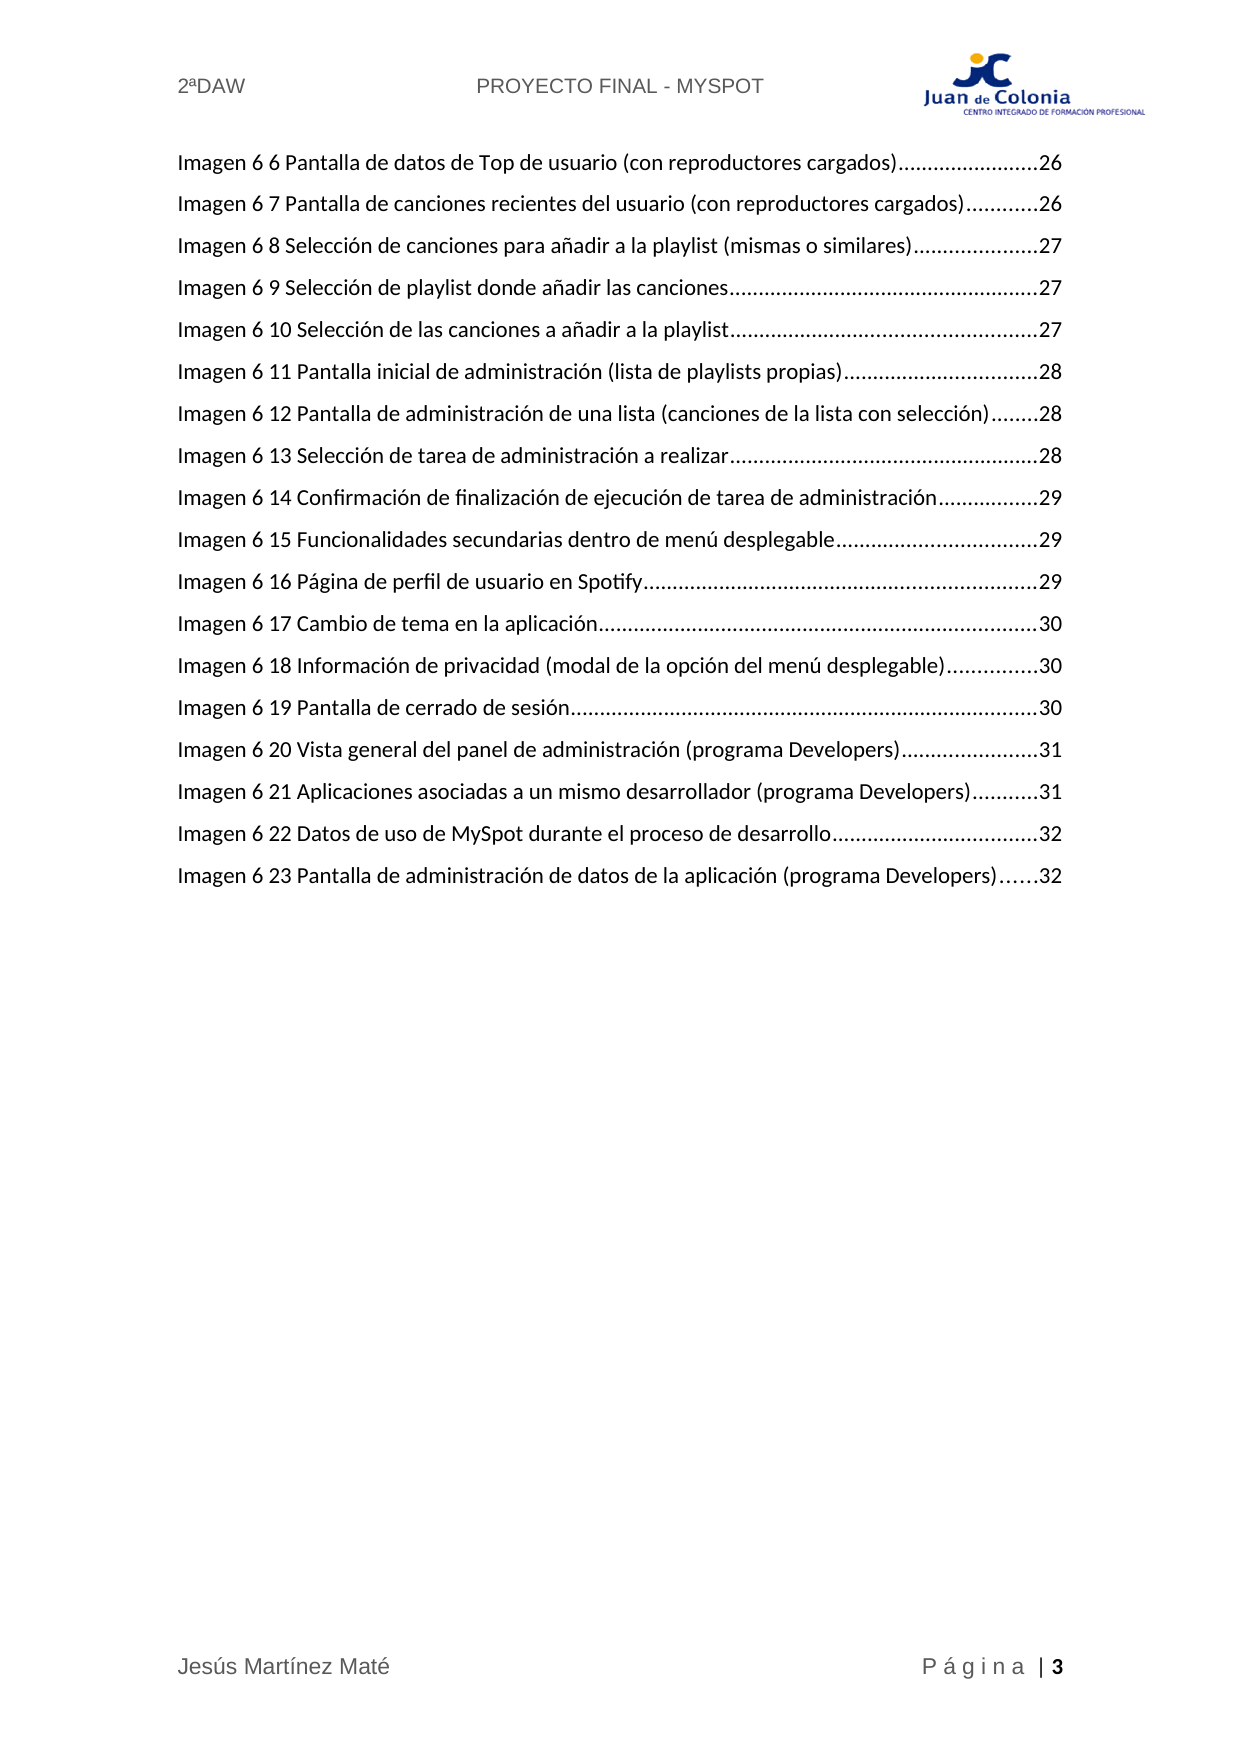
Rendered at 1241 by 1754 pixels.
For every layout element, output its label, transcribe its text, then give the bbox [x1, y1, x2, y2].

text Imagen 6 21 Aplicaciones asociadas a un mismo desarrollador (programa Developers) 31 [177, 777, 1063, 805]
text Imagen 6 6 Pantalla de datos de Top de usuario (con reproductores cargados) 26 [177, 148, 1063, 176]
text Imagen 6 10 Selección de las canciones a añadir a la playlist 27 [177, 316, 1063, 343]
text Imagen 6 7 Pantalla de canciones recientes del usuario (con reproductores cargados) 26 [177, 189, 1063, 218]
text Imagen 6 17 Cambio de tema en la aplicación 30 [177, 609, 1063, 637]
text Imagen 6 19 Pantalla de cerrado de sesión 30 [177, 693, 1063, 721]
text Imagen 6 15 Funcionalidades secundarias dentro de menú desplegable 29 [177, 525, 1063, 553]
text Imagen 6 9 Selección de playlist donde añadir las canciones 27 [177, 273, 1063, 302]
text Imagen 6 12 Pantalla de administración de una lista (canciones de la lista con selección) 28 [177, 399, 1063, 427]
text Imagen 6 23 Pantalla de administración de datos de la aplicación (programa Developers) 32 [177, 861, 1063, 889]
text Imagen 6 8 Selección de canciones para añadir a la playlist (mismas o similares) 27 [177, 232, 1063, 259]
text Imagen 6 20 Vista general del panel de administración (programa Developers) 31 [177, 735, 1063, 763]
text Imagen 6 16 Página de perfil de usuario en Spotify 29 [177, 567, 1063, 595]
text Imagen 6 14 Confirmación de finalización de ejecución de tarea de administración 29 [177, 483, 1063, 511]
text Imagen 6 13 Selección de tarea de administración a realizar 28 [177, 441, 1063, 469]
text Imagen 6 22 Datos de uso de MySpot durante el proceso de desarrollo 32 [177, 819, 1063, 847]
picture [916, 46, 1154, 119]
text Imagen 6 11 Pantalla inicial de administración (lista de playlists propias) 28 [177, 357, 1063, 386]
text Imagen 6 18 Información de privacidad (modal de la opción del menú desplegable) 30 [177, 651, 1063, 679]
